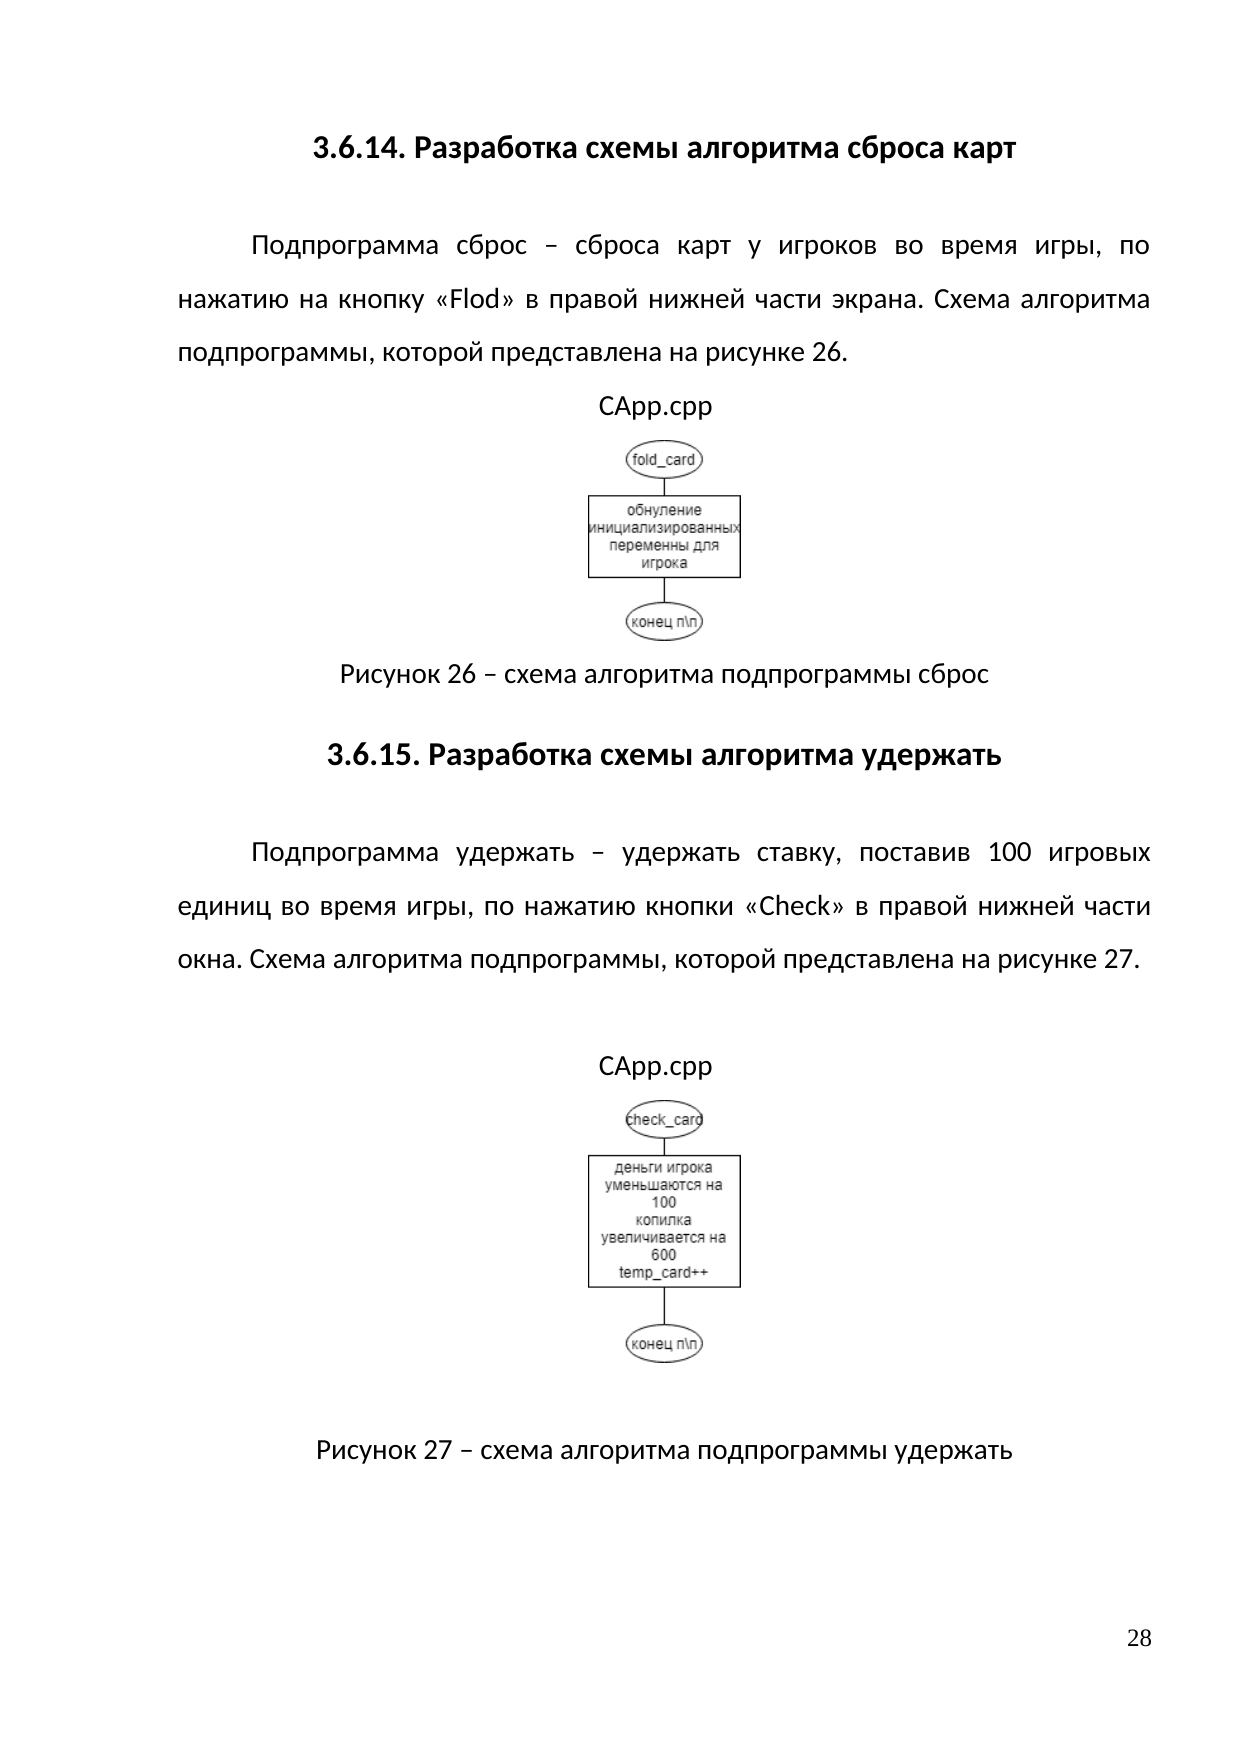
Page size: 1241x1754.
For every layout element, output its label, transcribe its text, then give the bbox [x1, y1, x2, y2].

subtitle 3.6.15. Разработка схемы алгоритма удержать [177, 733, 1152, 774]
text CApp.cpp [472, 1047, 1152, 1082]
picture [588, 440, 741, 641]
text CApp.cpp [472, 387, 1152, 422]
text Рисунок 26 – схема алгоритма подпрограммы сброс [177, 655, 1152, 690]
text Подпрограмма удержать – удержать ставку, поставив 100 игровых единиц во время игры, по нажатию кнопки «Check» в правой нижней части окна. Схема алгоритма подпрограммы, которой представлена на рисунке 27. [177, 833, 1152, 976]
text Рисунок 27 – схема алгоритма подпрограммы удержать [177, 1431, 1152, 1466]
subtitle 3.6.14. Разработка схемы алгоритма сброса карт [177, 126, 1152, 167]
text Подпрограмма сброс – сброса карт у игроков во время игры, по нажатию на кнопку «Flod» в правой нижней части экрана. Схема алгоритма подпрограммы, которой представлена на рисунке 26. [177, 226, 1152, 369]
picture [588, 1100, 741, 1363]
